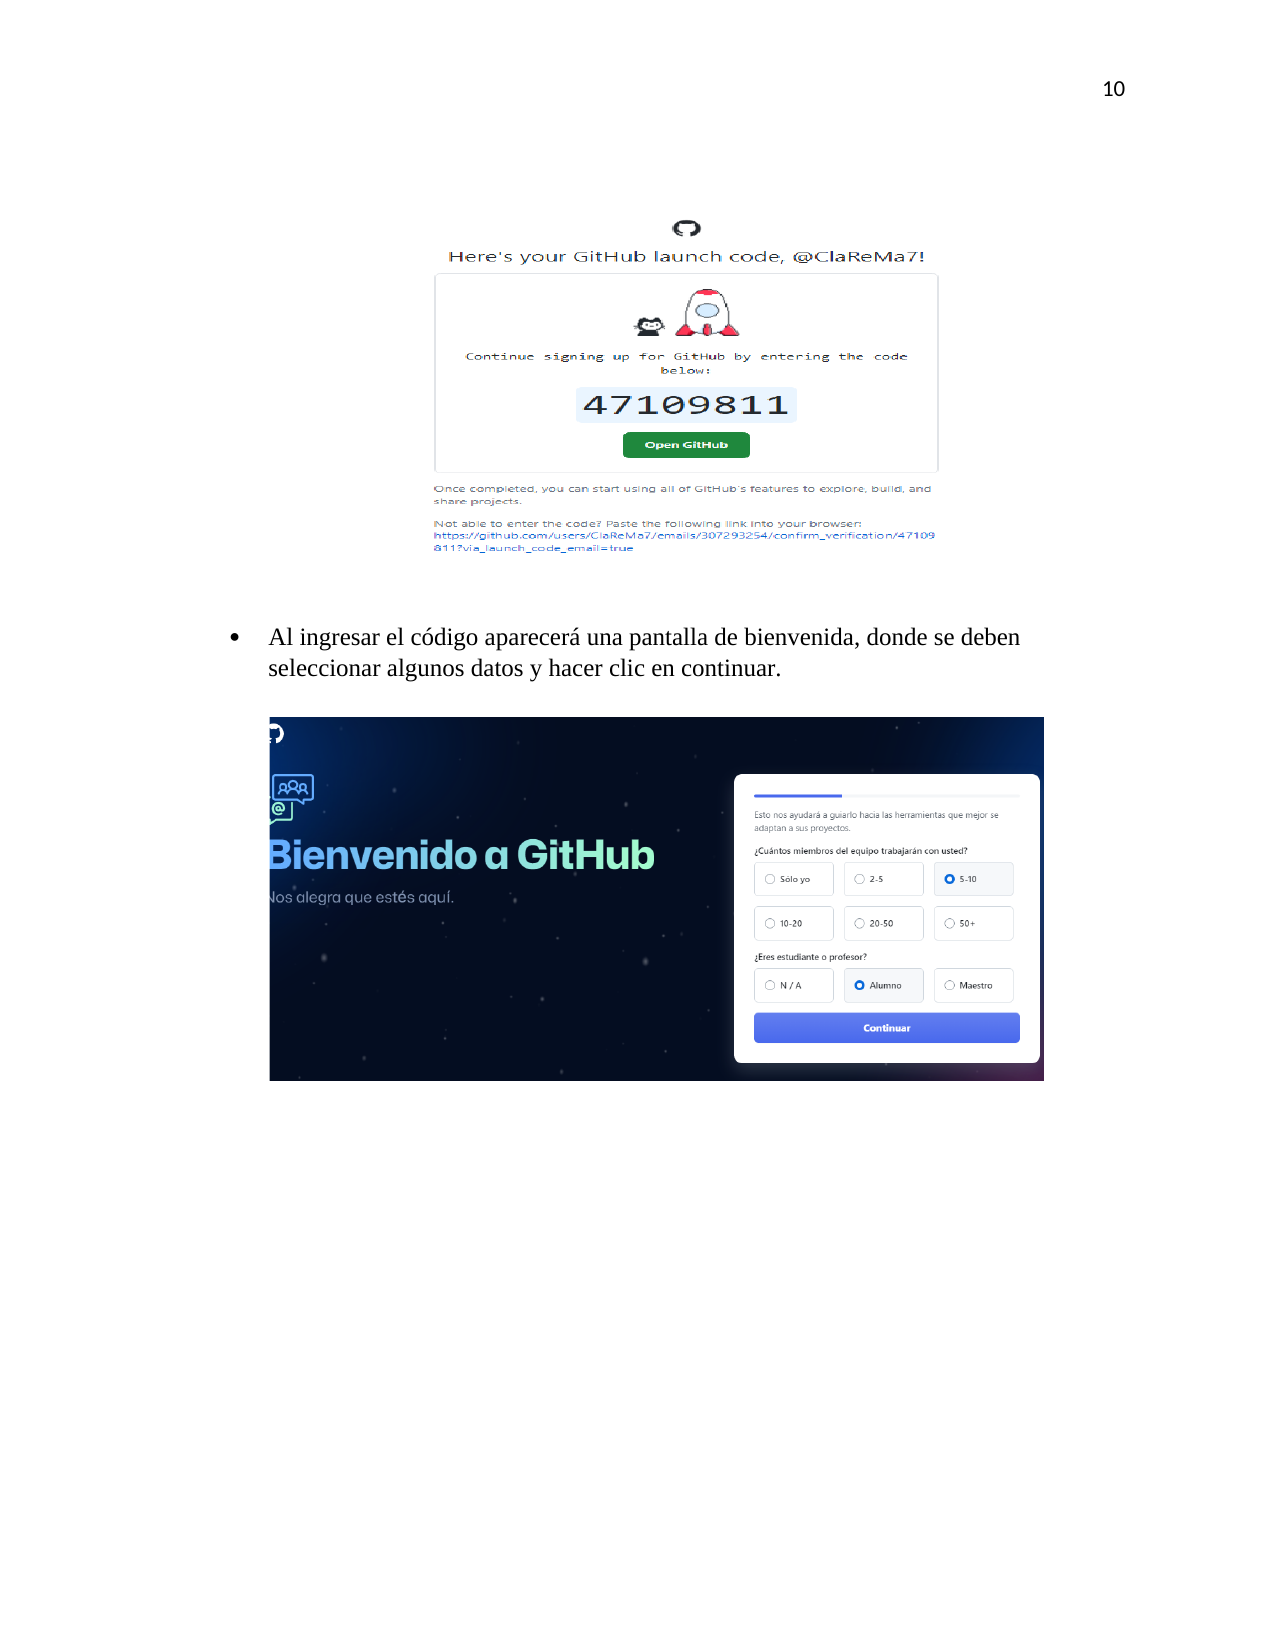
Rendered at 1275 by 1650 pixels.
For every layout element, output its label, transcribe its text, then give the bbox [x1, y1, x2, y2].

picture [345, 192, 1055, 556]
list Al ingresar el código aparecerá una pantalla de bienvenida, donde se deben seleccionar algunos datos y hacer clic en continuar. [231, 622, 1125, 682]
picture [269, 717, 1044, 1081]
